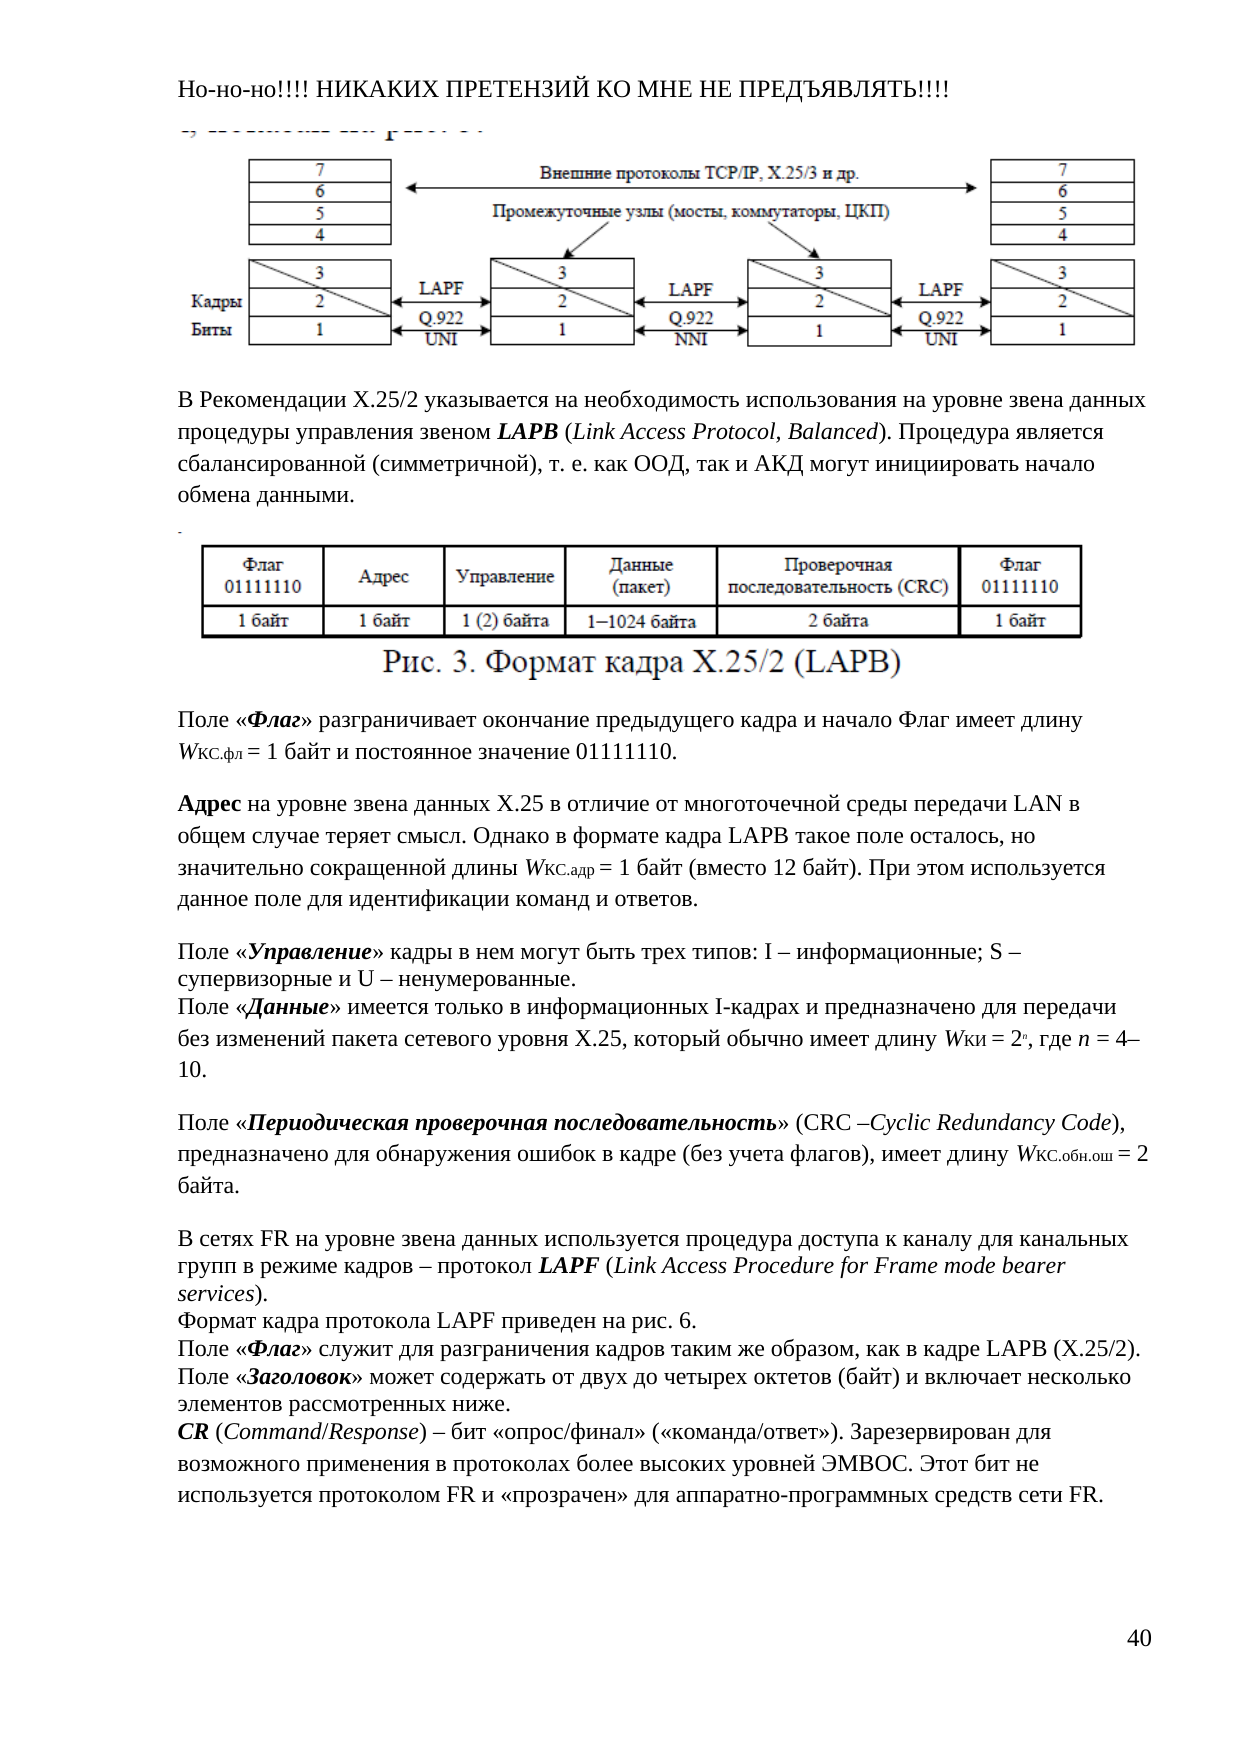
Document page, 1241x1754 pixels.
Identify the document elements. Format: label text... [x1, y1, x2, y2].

text Поле «Флаг» разграничивает окончание предыдущего кадра и начало Флаг имеет длину WКС.фл = 1 байт и постоянное значение 01111110. [177, 705, 1152, 764]
text Поле «Управление» кадры в нем могут быть трех типов: I – информационные; S – супервизорные и U – ненумерованные. [177, 937, 1152, 992]
text Поле «Заголовок» может содержать от двух до четырех октетов (байт) и включает несколько элементов рассмотренных ниже. [177, 1362, 1152, 1417]
text В Рекомендации Х.25/2 указывается на необходимость использования на уровне звена данных процедуры управления звеном LAPB (Link Access Protocol, Balanced). Процедура является сбалансированной (симметричной), т. е. как ООД, так и АКД могут инициировать начало обмена данными. [177, 385, 1152, 508]
picture [177, 131, 1152, 361]
text Поле «Периодическая проверочная последовательность» (CRC –Cyclic Redundancy Code), предназначено для обнаружения ошибок в кадре (без учета флагов), имеет длину WКС.обн.ош = 2 байта. [177, 1108, 1152, 1199]
text Поле «Флаг» служит для разграничения кадров таким же образом, как в кадре LAPB (Х.25/2). [177, 1334, 1152, 1362]
text В сетях FR на уровне звена данных используется процедура доступа к каналу для канальных групп в режиме кадров – протокол LAPF (Link Access Procedure for Frame mode bearer services). [177, 1224, 1152, 1306]
text Поле «Данные» имеется только в информационных I-кадрах и предназначено для передачи без изменений пакета сетевого уровня Х.25, который обычно имеет длину WКИ = 2n, где n = 4–10. [177, 992, 1152, 1083]
picture [177, 532, 1103, 680]
text CR (Command/Response) – бит «опрос/финал» («команда/ответ»). Зарезервирован для возможного применения в протоколах более высоких уровней ЭМВОС. Этот бит не используется протоколом FR и «прозрачен» для аппаратно-программных средств сети FR. [177, 1417, 1152, 1508]
text Формат кадра протокола LAPF приведен на рис. 6. [177, 1306, 1152, 1334]
text Адрес на уровне звена данных Х.25 в отличие от многоточечной среды передачи LAN в общем случае теряет смысл. Однако в формате кадра LAPB такое поле осталось, но значительно сокращенной длины WКС.адр = 1 байт (вместо 12 байт). При этом используется данное поле для идентификации команд и ответов. [177, 789, 1152, 912]
